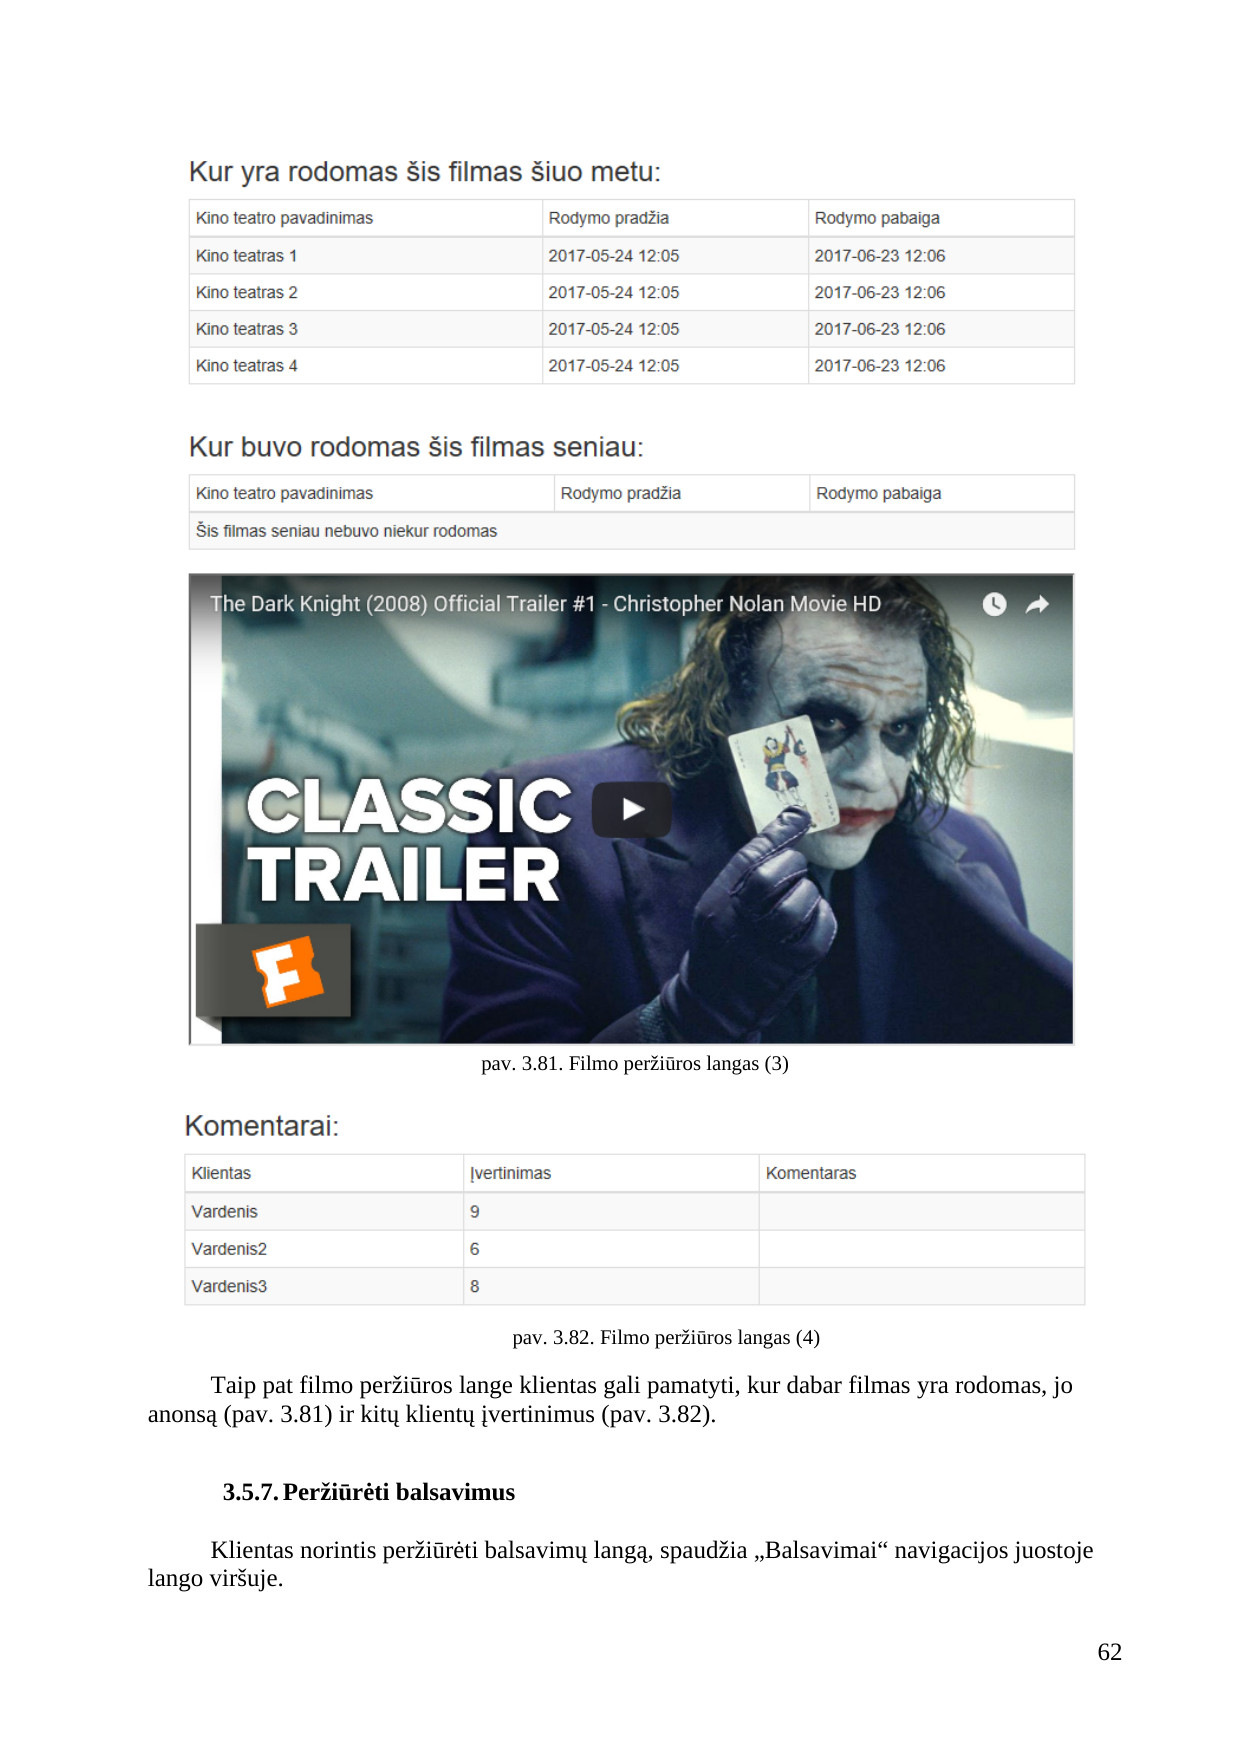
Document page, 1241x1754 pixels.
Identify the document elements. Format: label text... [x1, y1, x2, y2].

text Klientas norintis peržiūrėti balsavimų langą, spaudžia „Balsavimai“ navigacijos juostoje lango viršuje. [148, 1535, 1122, 1592]
picture [164, 147, 1105, 1052]
text pav. .. Filmo peržiūros langas (4) [148, 1325, 1122, 1349]
text pav. .. Filmo peržiūros langas (3) [148, 1051, 1122, 1075]
text Taip pat filmo peržiūros lange klientas gali pamatyti, kur dabar filmas yra rodomas, jo anonsą (pav. 3.38) ir kitų klientų įvertinimus (pav. 3.39). [148, 1370, 1122, 1428]
picture [164, 1096, 1105, 1326]
subtitle Peržiūrėti balsavimus [223, 1477, 1122, 1506]
